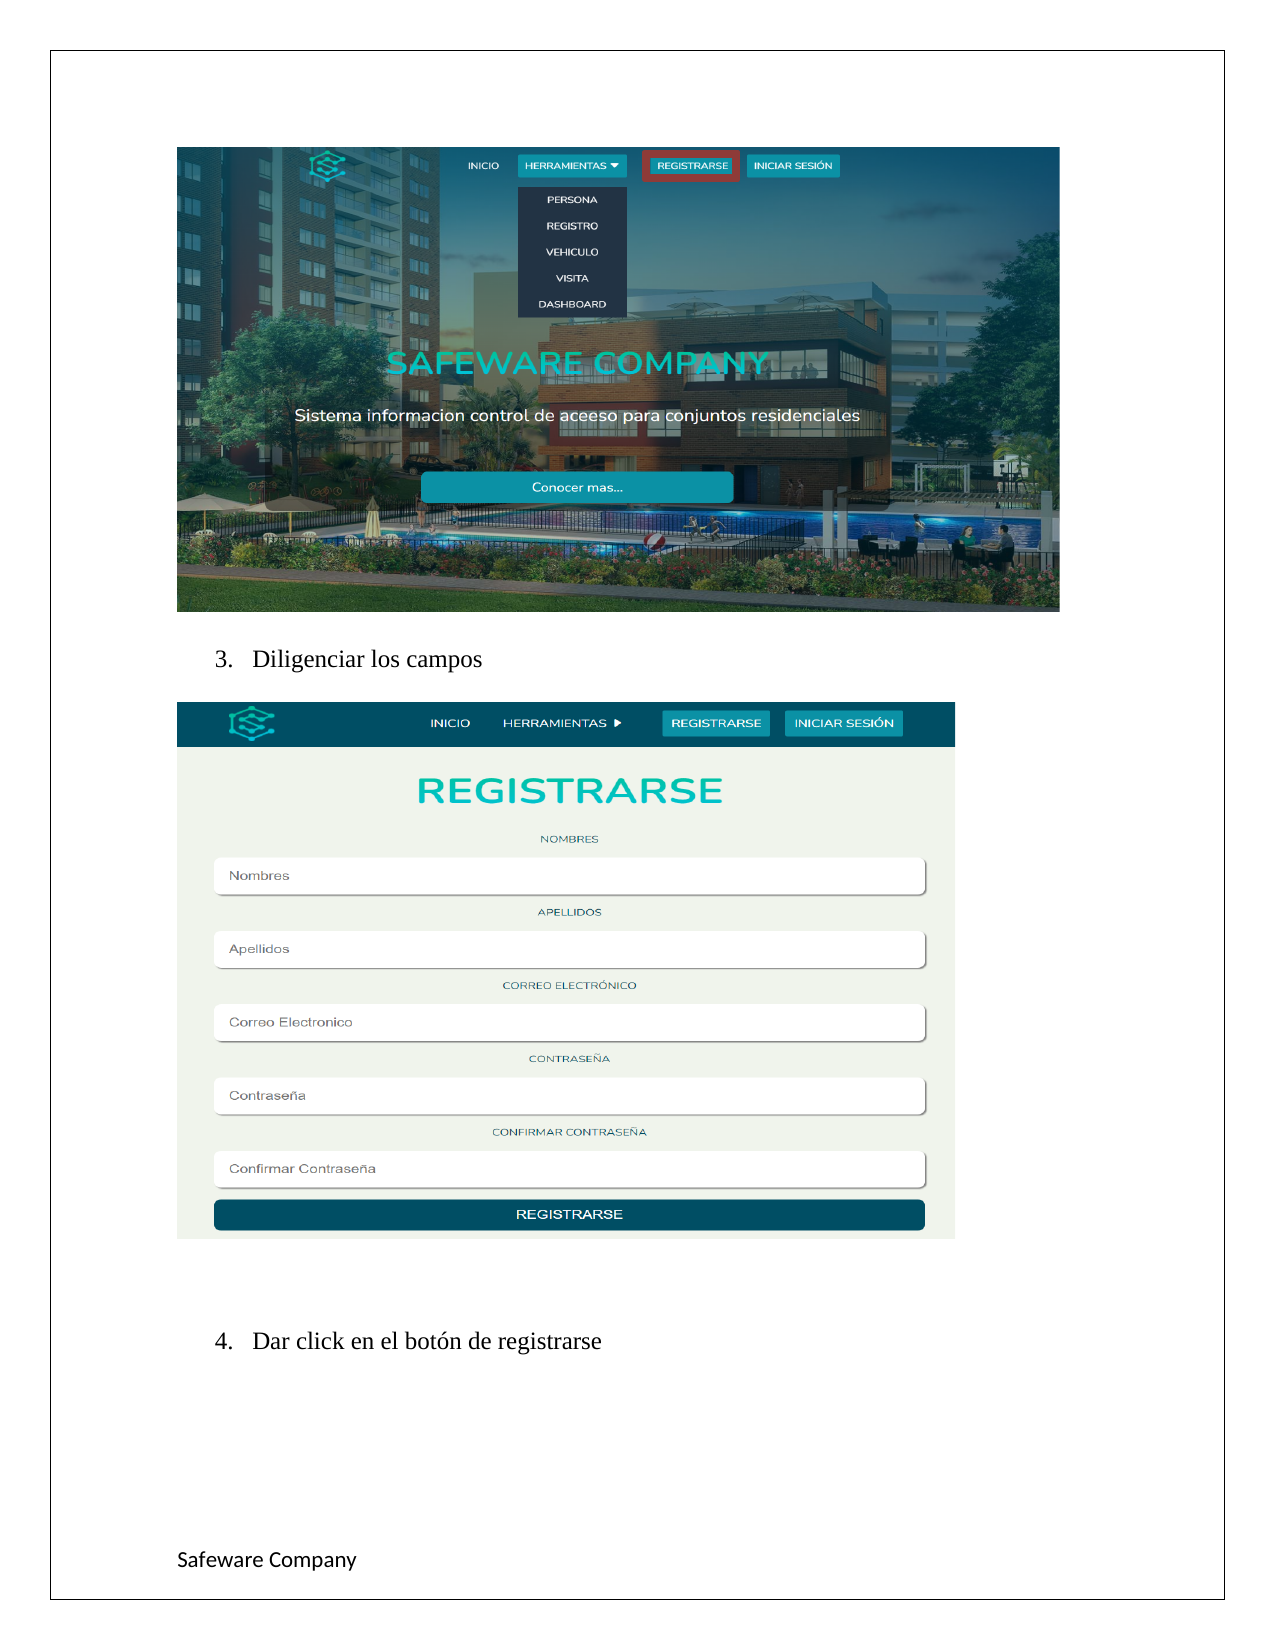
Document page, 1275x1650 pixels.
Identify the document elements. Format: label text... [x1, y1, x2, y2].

subtitle 4. REGISTRARSE [177, 147, 1098, 191]
subtitle Diligenciar los campos [214, 839, 1098, 868]
picture [230, 714, 237, 733]
subtitle Ingresar al Sistema de Información de SafewareCompany [214, 226, 1098, 255]
picture [177, 342, 1060, 806]
picture [663, 711, 769, 736]
picture [239, 717, 253, 724]
subtitle Seleccionar el botón de registrarse [214, 284, 1098, 313]
picture [786, 711, 902, 736]
picture [177, 897, 956, 1434]
